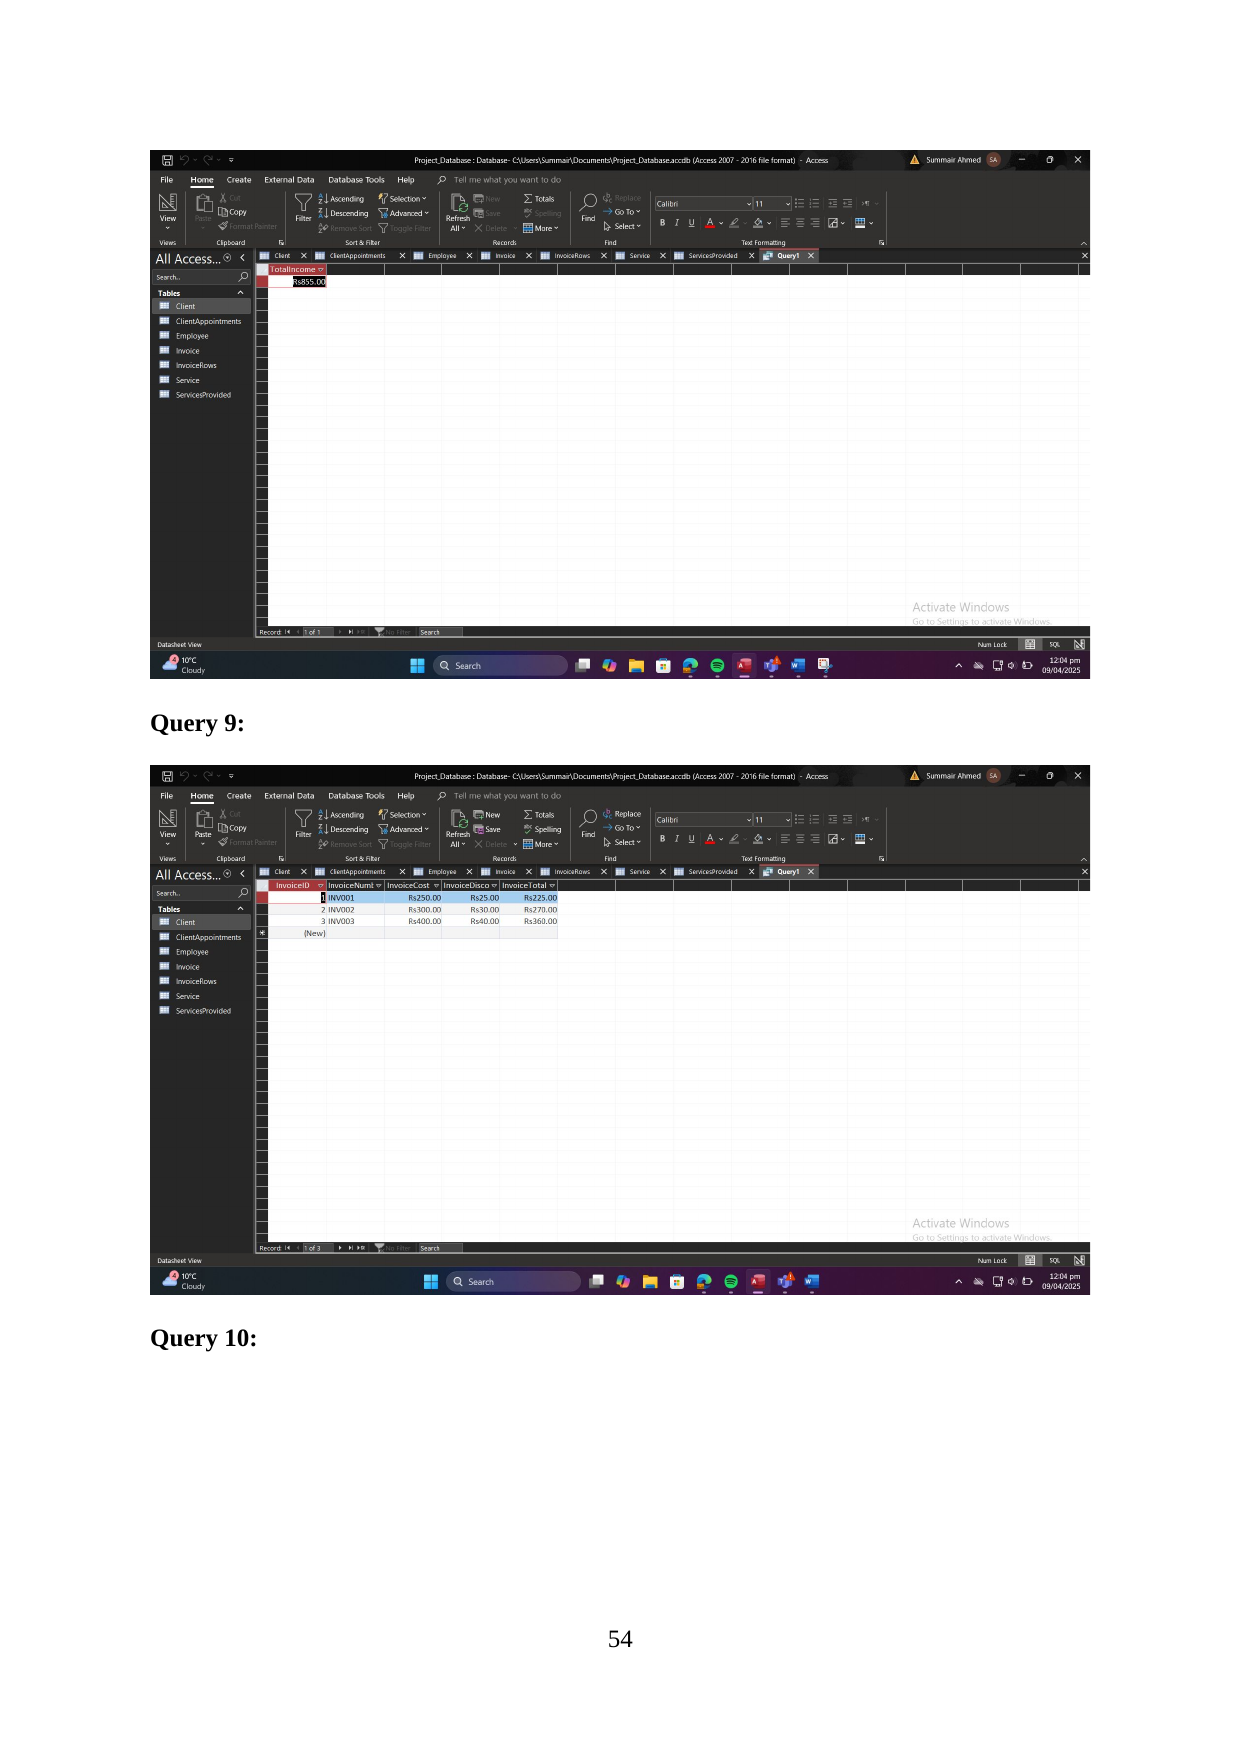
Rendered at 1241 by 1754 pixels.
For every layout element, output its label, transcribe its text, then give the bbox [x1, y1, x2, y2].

picture [150, 150, 1091, 679]
text Query 9: [150, 708, 1090, 736]
picture [150, 765, 1091, 1295]
text Query 10: [150, 1323, 1090, 1352]
